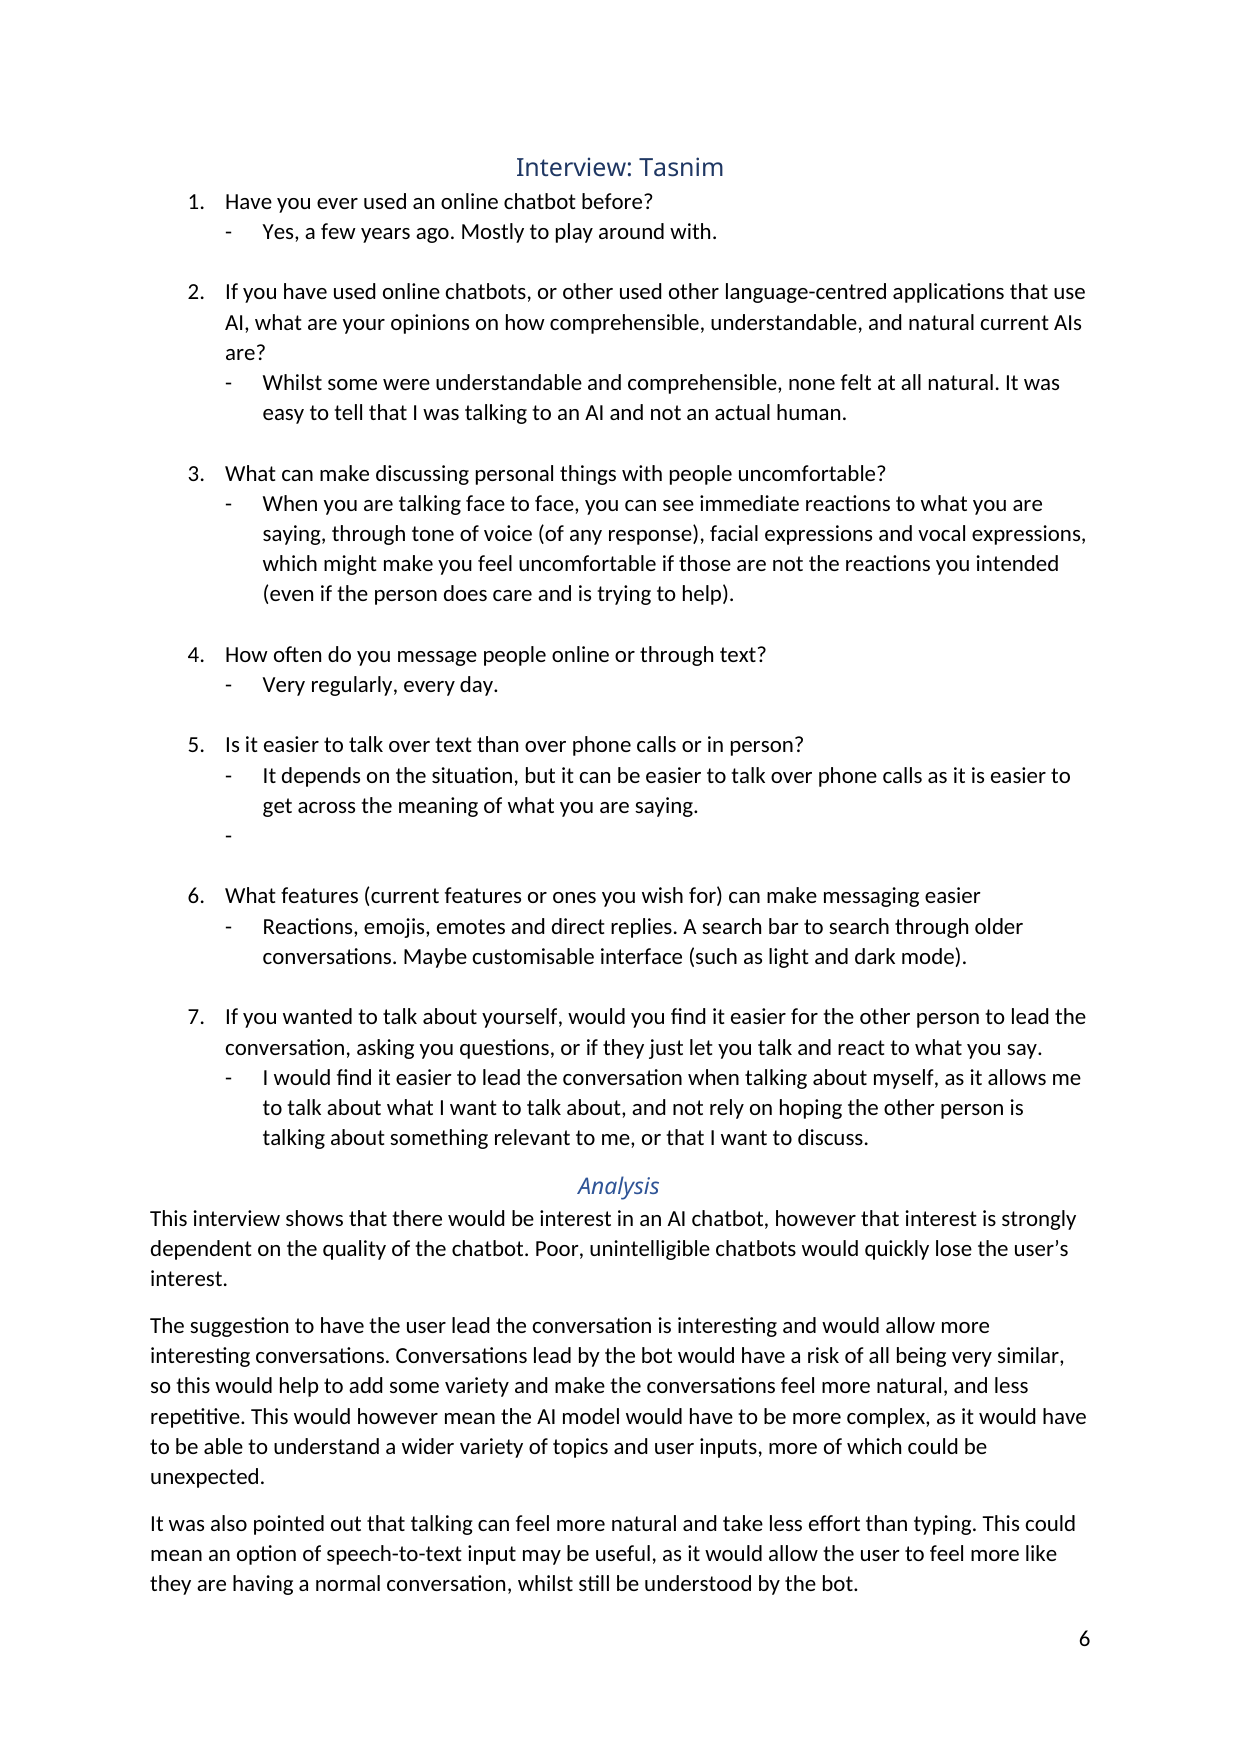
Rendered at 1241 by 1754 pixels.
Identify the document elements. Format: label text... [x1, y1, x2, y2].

list Reactions, emojis, emotes and direct replies. A search bar to search through older conversations. Maybe customisable interface (such as light and dark mode). [225, 912, 1090, 970]
subtitle Analysis [150, 1170, 1090, 1201]
list What features (current features or ones you wish for) can make messaging easier [187, 882, 1090, 909]
list Is it easier to talk over text than over phone calls or in person? [187, 731, 1090, 758]
list Whilst some were understandable and comprehensible, none felt at all natural. It was easy to tell that I was talking to an AI and not an actual human. [225, 368, 1090, 426]
list What can make discussing personal things with people uncomfortable? [187, 459, 1090, 487]
list It depends on the situation, but it can be easier to talk over phone calls as it is easier to get across the meaning of what you are saying. [225, 761, 1090, 819]
list Have you ever used an online chatbot before? [187, 187, 1090, 215]
text The suggestion to have the user lead the conversation is interesting and would allow more interesting conversations. Conversations lead by the bot would have a risk of all being very similar, so this would help to add some variety and make the conversations feel more natural, and less repetitive. This would however mean the AI model would have to be more complex, as it would have to be able to understand a wider variety of topics and user inputs, more of which could be unexpected. [150, 1311, 1090, 1490]
list How often do you message people online or through text? [187, 640, 1090, 668]
text It was also pointed out that talking can feel more natural and take less effort than typing. This could mean an option of speech-to-text input may be useful, as it would allow the user to feel more like they are having a normal conversation, whilst still be understood by the bot. [150, 1509, 1090, 1597]
list Very regularly, every day. [225, 670, 1090, 698]
list I would find it easier to lead the conversation when talking about myself, as it allows me to talk about what I want to talk about, and not rely on hoping the other person is talking about something relevant to me, or that I want to discuss. [225, 1063, 1090, 1151]
text This interview shows that there would be interest in an AI chatbot, however that interest is strongly dependent on the quality of the chatbot. Poor, unintelligible chatbots would quickly lose the user’s interest. [150, 1204, 1090, 1292]
list If you wanted to talk about yourself, would you find it easier for the other person to lead the conversation, asking you questions, or if they just let you talk and react to what you say. [187, 1002, 1090, 1061]
list When you are talking face to face, you can see immediate reactions to what you are saying, through tone of voice (of any response), facial expressions and vocal expressions, which might make you feel uncomfortable if those are not the reactions you intended (even if the person does care and is trying to help). [225, 489, 1090, 607]
list Yes, a few years ago. Mostly to play around with. [225, 217, 1090, 245]
subtitle Interview: Tasnim [150, 150, 1090, 184]
list If you have used online chatbots, or other used other language-centred applications that use AI, what are your opinions on how comprehensible, understandable, and natural current AIs are? [187, 277, 1090, 366]
